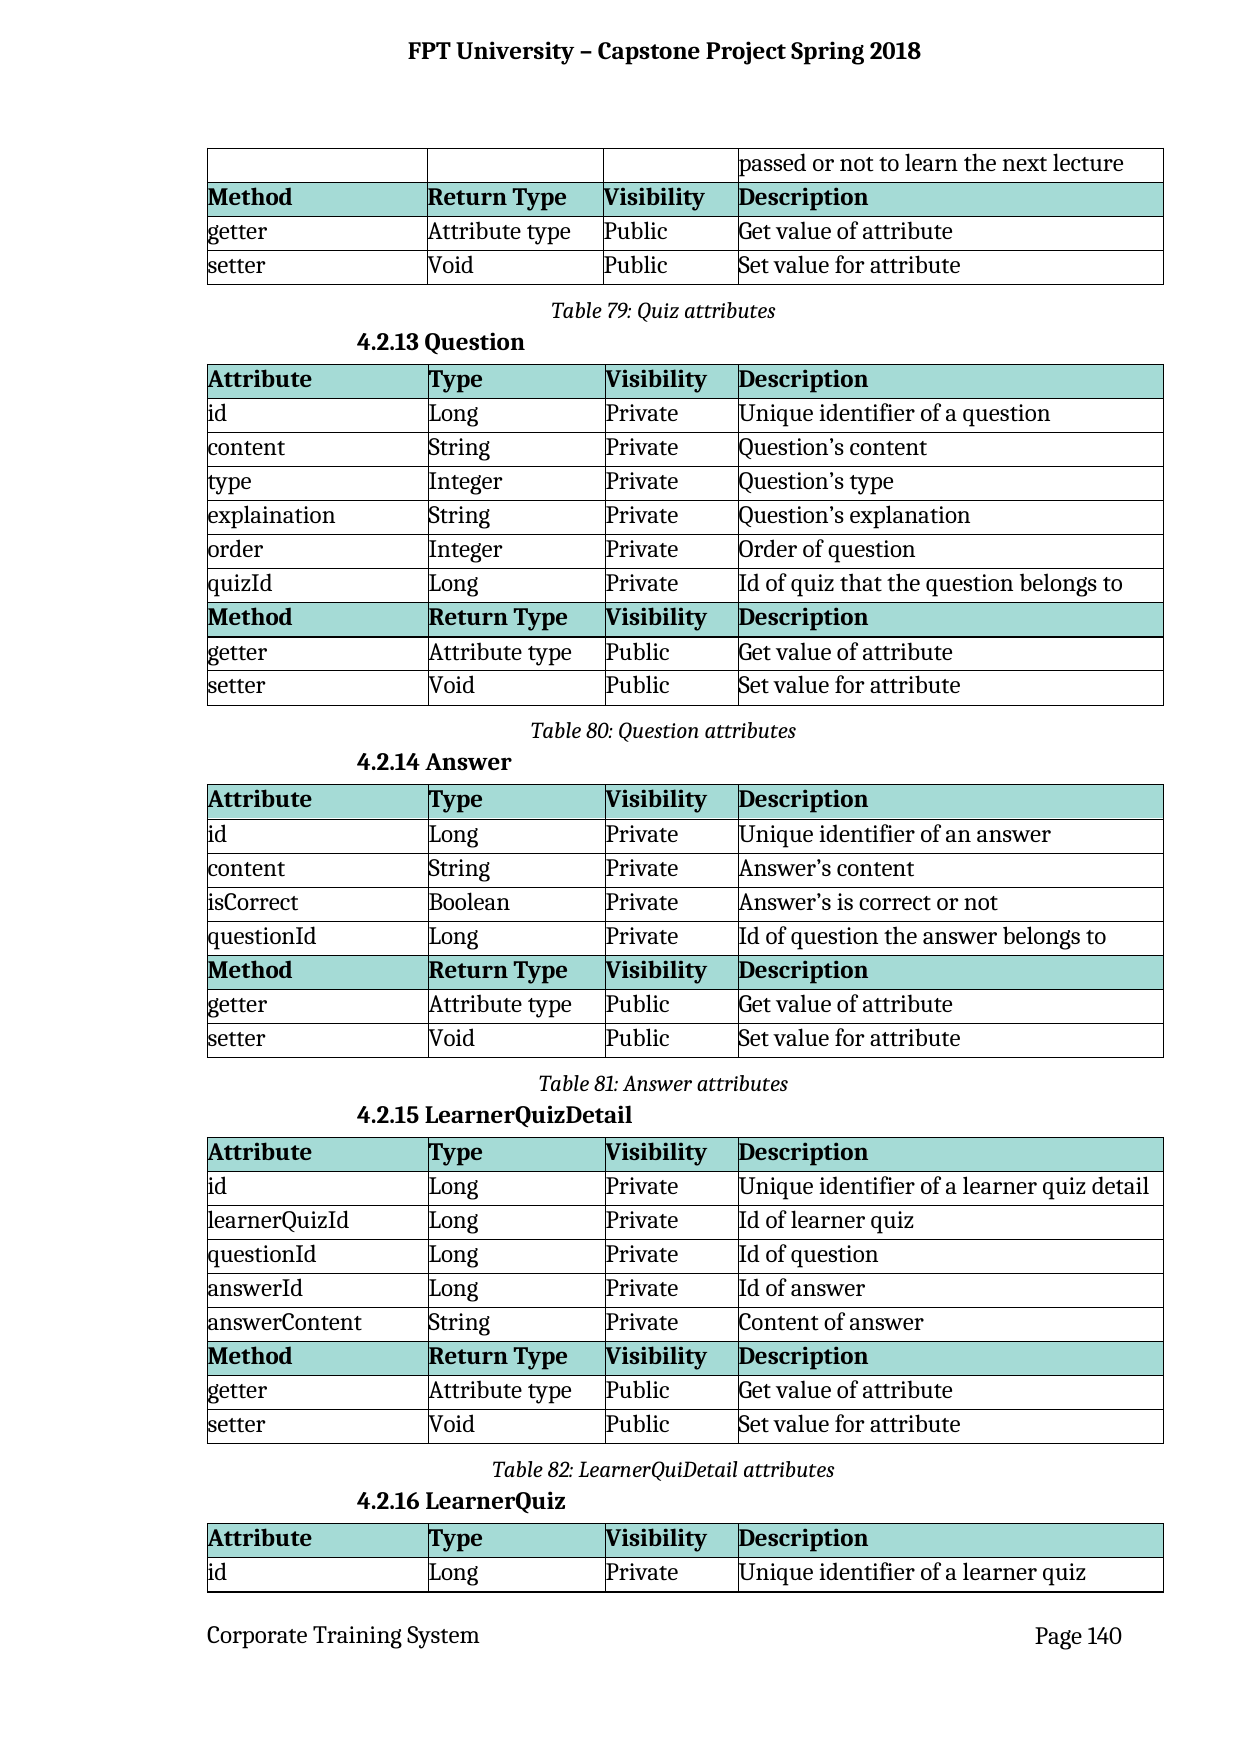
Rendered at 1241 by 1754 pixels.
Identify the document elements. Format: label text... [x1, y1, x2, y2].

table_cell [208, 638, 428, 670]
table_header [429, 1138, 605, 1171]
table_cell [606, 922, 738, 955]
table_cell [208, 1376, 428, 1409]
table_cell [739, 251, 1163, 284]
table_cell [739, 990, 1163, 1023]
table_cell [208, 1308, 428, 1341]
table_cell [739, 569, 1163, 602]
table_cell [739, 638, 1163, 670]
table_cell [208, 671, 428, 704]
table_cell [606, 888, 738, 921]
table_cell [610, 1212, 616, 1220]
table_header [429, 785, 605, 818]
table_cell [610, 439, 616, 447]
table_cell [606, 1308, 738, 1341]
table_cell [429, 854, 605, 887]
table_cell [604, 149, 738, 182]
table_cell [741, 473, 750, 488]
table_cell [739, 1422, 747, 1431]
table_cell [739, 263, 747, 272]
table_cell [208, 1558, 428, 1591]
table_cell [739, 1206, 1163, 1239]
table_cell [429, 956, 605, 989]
list Table 79: Quiz attributes [207, 297, 1122, 324]
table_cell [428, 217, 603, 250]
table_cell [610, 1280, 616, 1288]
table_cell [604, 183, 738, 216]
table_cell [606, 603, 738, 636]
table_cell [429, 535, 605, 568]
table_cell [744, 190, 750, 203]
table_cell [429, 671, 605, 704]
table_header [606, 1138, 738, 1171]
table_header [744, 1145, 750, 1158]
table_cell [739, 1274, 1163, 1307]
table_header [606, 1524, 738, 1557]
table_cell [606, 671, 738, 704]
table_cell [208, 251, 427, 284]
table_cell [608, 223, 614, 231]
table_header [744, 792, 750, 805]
subtitle 4.2.16 LearnerQuiz [357, 1487, 1124, 1516]
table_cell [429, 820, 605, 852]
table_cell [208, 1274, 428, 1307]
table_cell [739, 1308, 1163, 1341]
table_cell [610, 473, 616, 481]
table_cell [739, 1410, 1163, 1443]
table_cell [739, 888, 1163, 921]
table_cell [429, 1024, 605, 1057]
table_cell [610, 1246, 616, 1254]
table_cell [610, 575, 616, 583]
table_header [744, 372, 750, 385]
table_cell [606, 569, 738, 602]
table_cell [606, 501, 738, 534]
list Table 81: Answer attributes [207, 1070, 1122, 1097]
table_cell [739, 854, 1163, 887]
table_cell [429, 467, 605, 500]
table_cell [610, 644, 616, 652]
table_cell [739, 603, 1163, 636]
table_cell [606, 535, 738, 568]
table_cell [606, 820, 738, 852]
subtitle 4.2.14 Answer [357, 748, 1124, 777]
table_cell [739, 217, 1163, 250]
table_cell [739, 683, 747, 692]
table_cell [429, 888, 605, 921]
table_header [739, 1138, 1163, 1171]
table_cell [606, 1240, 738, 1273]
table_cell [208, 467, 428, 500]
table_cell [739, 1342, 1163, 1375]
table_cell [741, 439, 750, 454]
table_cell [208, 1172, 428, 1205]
list Table 82: LearnerQuiDetail attributes [207, 1457, 1122, 1483]
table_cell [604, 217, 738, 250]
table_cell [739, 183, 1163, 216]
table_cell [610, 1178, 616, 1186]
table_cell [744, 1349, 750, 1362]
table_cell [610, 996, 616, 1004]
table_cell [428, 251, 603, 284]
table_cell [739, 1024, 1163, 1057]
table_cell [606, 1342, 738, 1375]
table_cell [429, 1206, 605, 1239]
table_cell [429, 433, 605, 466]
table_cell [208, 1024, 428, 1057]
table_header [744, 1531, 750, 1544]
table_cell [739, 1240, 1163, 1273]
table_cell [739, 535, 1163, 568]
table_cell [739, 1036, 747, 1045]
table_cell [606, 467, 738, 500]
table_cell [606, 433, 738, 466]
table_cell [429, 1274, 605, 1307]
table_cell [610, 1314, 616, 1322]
list Table 80: Question attributes [207, 718, 1122, 744]
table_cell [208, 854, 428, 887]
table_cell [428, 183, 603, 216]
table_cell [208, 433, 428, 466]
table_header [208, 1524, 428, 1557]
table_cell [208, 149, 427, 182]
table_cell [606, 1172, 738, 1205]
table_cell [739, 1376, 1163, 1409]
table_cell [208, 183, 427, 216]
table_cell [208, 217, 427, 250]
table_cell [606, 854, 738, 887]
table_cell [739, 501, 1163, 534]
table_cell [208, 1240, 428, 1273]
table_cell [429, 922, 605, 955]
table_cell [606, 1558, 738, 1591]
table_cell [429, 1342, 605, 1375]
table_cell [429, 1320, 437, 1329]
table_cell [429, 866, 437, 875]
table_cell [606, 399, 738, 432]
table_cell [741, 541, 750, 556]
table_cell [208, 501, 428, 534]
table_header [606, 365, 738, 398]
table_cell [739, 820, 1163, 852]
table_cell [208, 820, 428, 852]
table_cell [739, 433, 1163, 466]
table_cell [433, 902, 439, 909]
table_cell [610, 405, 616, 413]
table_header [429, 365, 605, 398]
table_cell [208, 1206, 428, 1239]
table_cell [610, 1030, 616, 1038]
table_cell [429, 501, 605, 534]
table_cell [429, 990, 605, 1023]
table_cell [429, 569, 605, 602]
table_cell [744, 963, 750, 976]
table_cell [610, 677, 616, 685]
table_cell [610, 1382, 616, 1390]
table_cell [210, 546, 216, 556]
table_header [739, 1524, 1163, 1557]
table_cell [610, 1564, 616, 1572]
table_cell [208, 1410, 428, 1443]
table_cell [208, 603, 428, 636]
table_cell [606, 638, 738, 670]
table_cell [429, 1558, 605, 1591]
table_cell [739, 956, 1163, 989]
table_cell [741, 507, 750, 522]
subtitle 4.2.13 Question [357, 328, 1124, 356]
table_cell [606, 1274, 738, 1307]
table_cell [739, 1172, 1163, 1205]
subtitle 4.2.15 LearnerQuizDetail [357, 1101, 1124, 1129]
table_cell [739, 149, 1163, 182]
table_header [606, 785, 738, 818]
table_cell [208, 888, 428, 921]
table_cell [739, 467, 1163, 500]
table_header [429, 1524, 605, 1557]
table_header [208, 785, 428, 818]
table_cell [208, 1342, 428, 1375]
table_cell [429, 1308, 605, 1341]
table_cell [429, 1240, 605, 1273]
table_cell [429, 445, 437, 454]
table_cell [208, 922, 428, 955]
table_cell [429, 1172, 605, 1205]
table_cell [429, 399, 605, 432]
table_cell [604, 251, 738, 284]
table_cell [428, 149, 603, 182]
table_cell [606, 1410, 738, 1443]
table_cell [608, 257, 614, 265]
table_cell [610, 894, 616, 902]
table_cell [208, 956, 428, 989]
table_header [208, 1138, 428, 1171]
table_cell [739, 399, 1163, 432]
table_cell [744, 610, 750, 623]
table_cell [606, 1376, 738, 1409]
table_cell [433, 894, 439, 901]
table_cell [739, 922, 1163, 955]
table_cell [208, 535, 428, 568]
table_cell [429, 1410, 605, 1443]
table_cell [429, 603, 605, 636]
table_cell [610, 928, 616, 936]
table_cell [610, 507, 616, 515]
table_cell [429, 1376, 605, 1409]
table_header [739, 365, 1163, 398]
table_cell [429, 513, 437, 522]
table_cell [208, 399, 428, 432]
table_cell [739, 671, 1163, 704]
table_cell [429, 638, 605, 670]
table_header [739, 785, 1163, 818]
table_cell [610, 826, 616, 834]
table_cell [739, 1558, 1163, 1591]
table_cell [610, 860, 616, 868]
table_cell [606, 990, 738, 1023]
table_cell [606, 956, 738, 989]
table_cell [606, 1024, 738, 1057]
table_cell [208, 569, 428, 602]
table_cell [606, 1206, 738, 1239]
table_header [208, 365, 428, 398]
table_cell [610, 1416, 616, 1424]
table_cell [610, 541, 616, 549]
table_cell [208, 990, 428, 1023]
